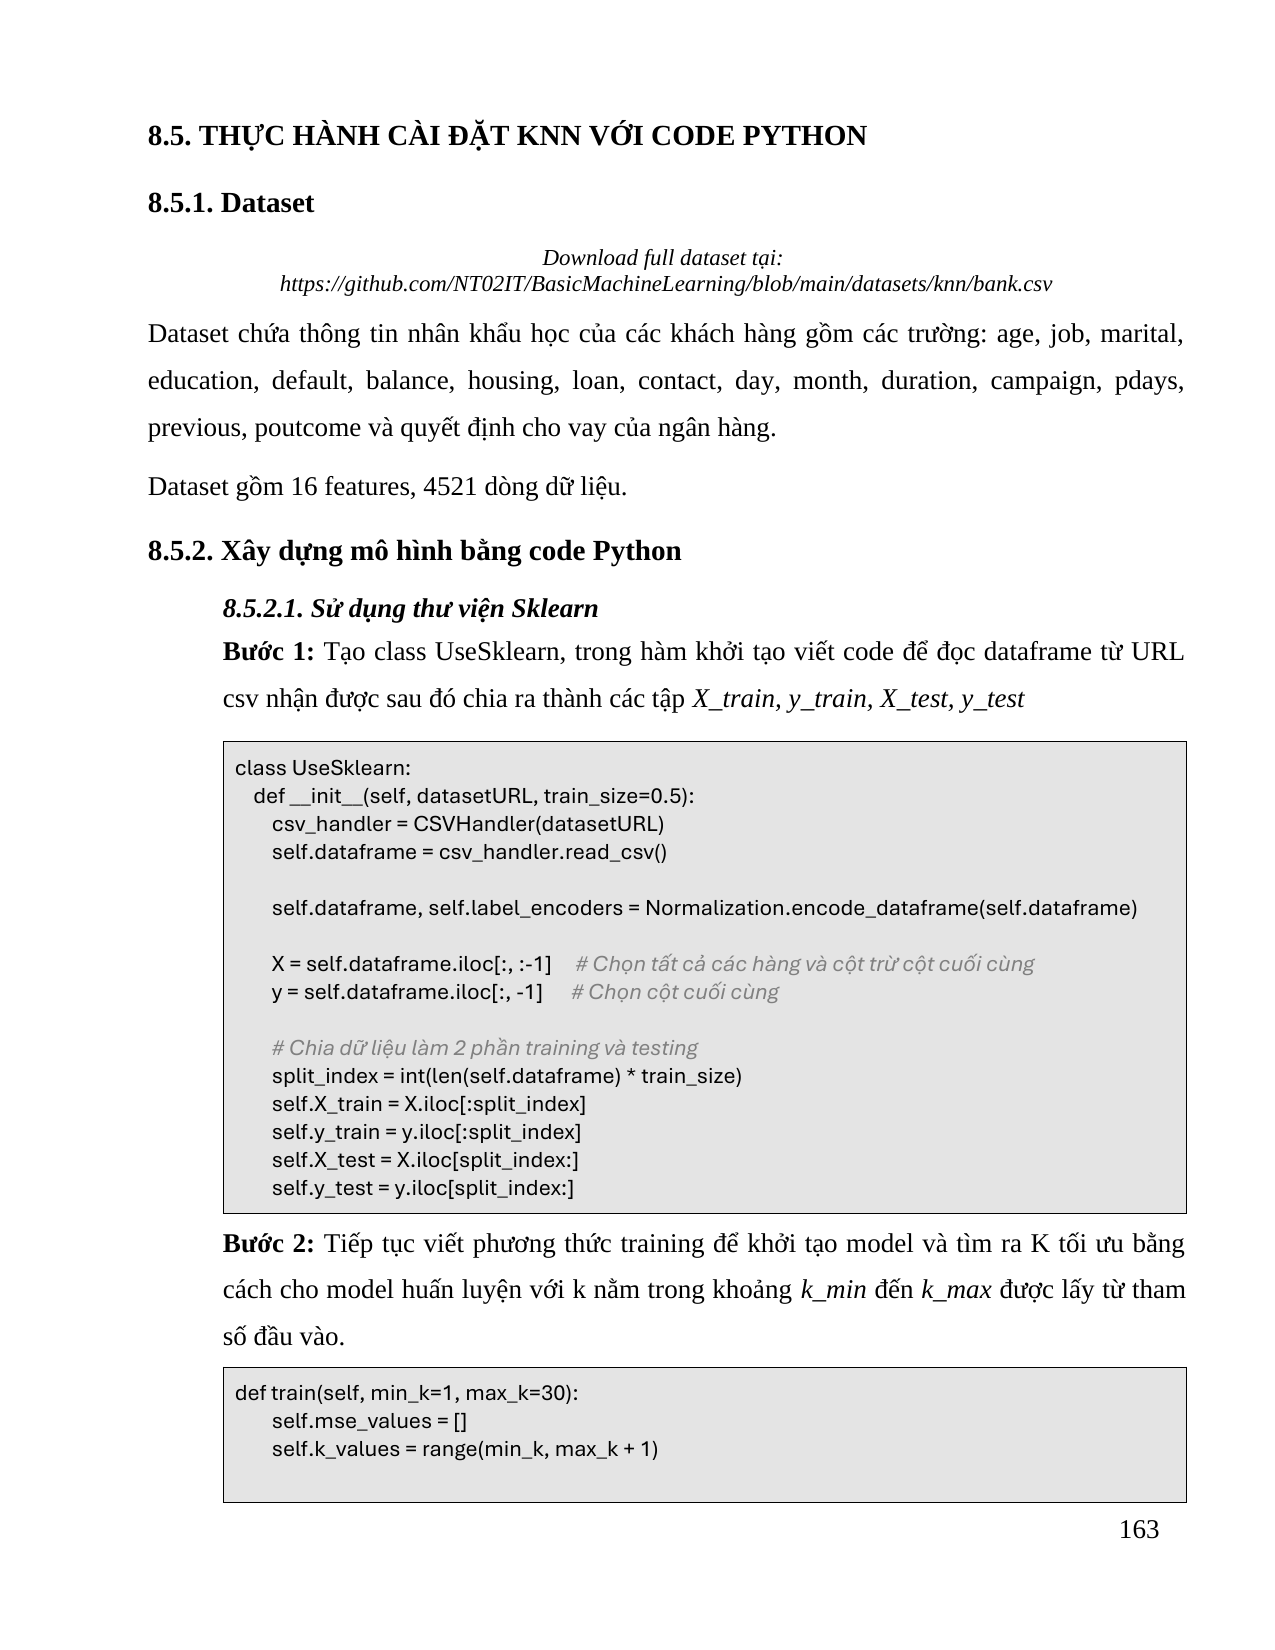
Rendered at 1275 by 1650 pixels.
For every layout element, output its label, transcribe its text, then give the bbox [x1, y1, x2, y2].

text Dataset chứa thông tin nhân khẩu học của các khách hàng gồm các trường: age, job, marital, education, default, balance, housing, loan, contact, day, month, duration, campaign, pdays, previous, poutcome và quyết định cho vay của ngân hàng. [148, 317, 1186, 442]
text Dataset gồm 16 features, 4521 dòng dữ liệu. [148, 470, 1186, 501]
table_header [224, 1368, 1186, 1502]
table_header class UseSklearn: def __init__(self, datasetURL, train_size=0.5): csv_handler = CSVHandler(datasetURL) self.dataframe = csv_handler.read_csv() self.dataframe, self.label_encoders = Normalization.encode_dataframe(self.dataframe) X = self.dataframe.iloc[:, :-1] # Chọn tất cả các hàng và cột trừ cột cuối cùng y = self.dataframe.iloc[:, -1] # Chọn cột cuối cùng # Chia dữ liệu làm 2 phần training và testing split_index = int(len(self.dataframe) * train_size) self.X_train = X.iloc[:split_index] self.y_train = y.iloc[:split_index] self.X_test = X.iloc[split_index:] self.y_test = y.iloc[split_index:] [224, 742, 1186, 1213]
text Bước 2: Tiếp tục viết phương thức training để khởi tạo model và tìm ra K tối ưu bằng cách cho model huấn luyện với k nằm trong khoảng k_min đến k_max được lấy từ tham số đầu vào. [223, 1227, 1186, 1351]
text Bước 1: Tạo class UseSklearn, trong hàm khởi tạo viết code để đọc dataframe từ URL csv nhận được sau đó chia ra thành các tập X_train, y_train, X_test, y_test [223, 635, 1186, 713]
subtitle 8.5. Thực hành cài đặt KNN với Code Python [148, 118, 1186, 152]
subtitle 8.5.2.1. Sử dụng thư viện Sklearn [223, 592, 1186, 623]
text Download full dataset tại: https://github.com/NT02IT/BasicMachineLearning/blob/main/datasets/knn/bank.csv [148, 244, 1186, 296]
subtitle 8.5.2. Xây dựng mô hình bằng code Python [148, 533, 1186, 567]
subtitle 8.5.1. Dataset [148, 185, 1186, 219]
